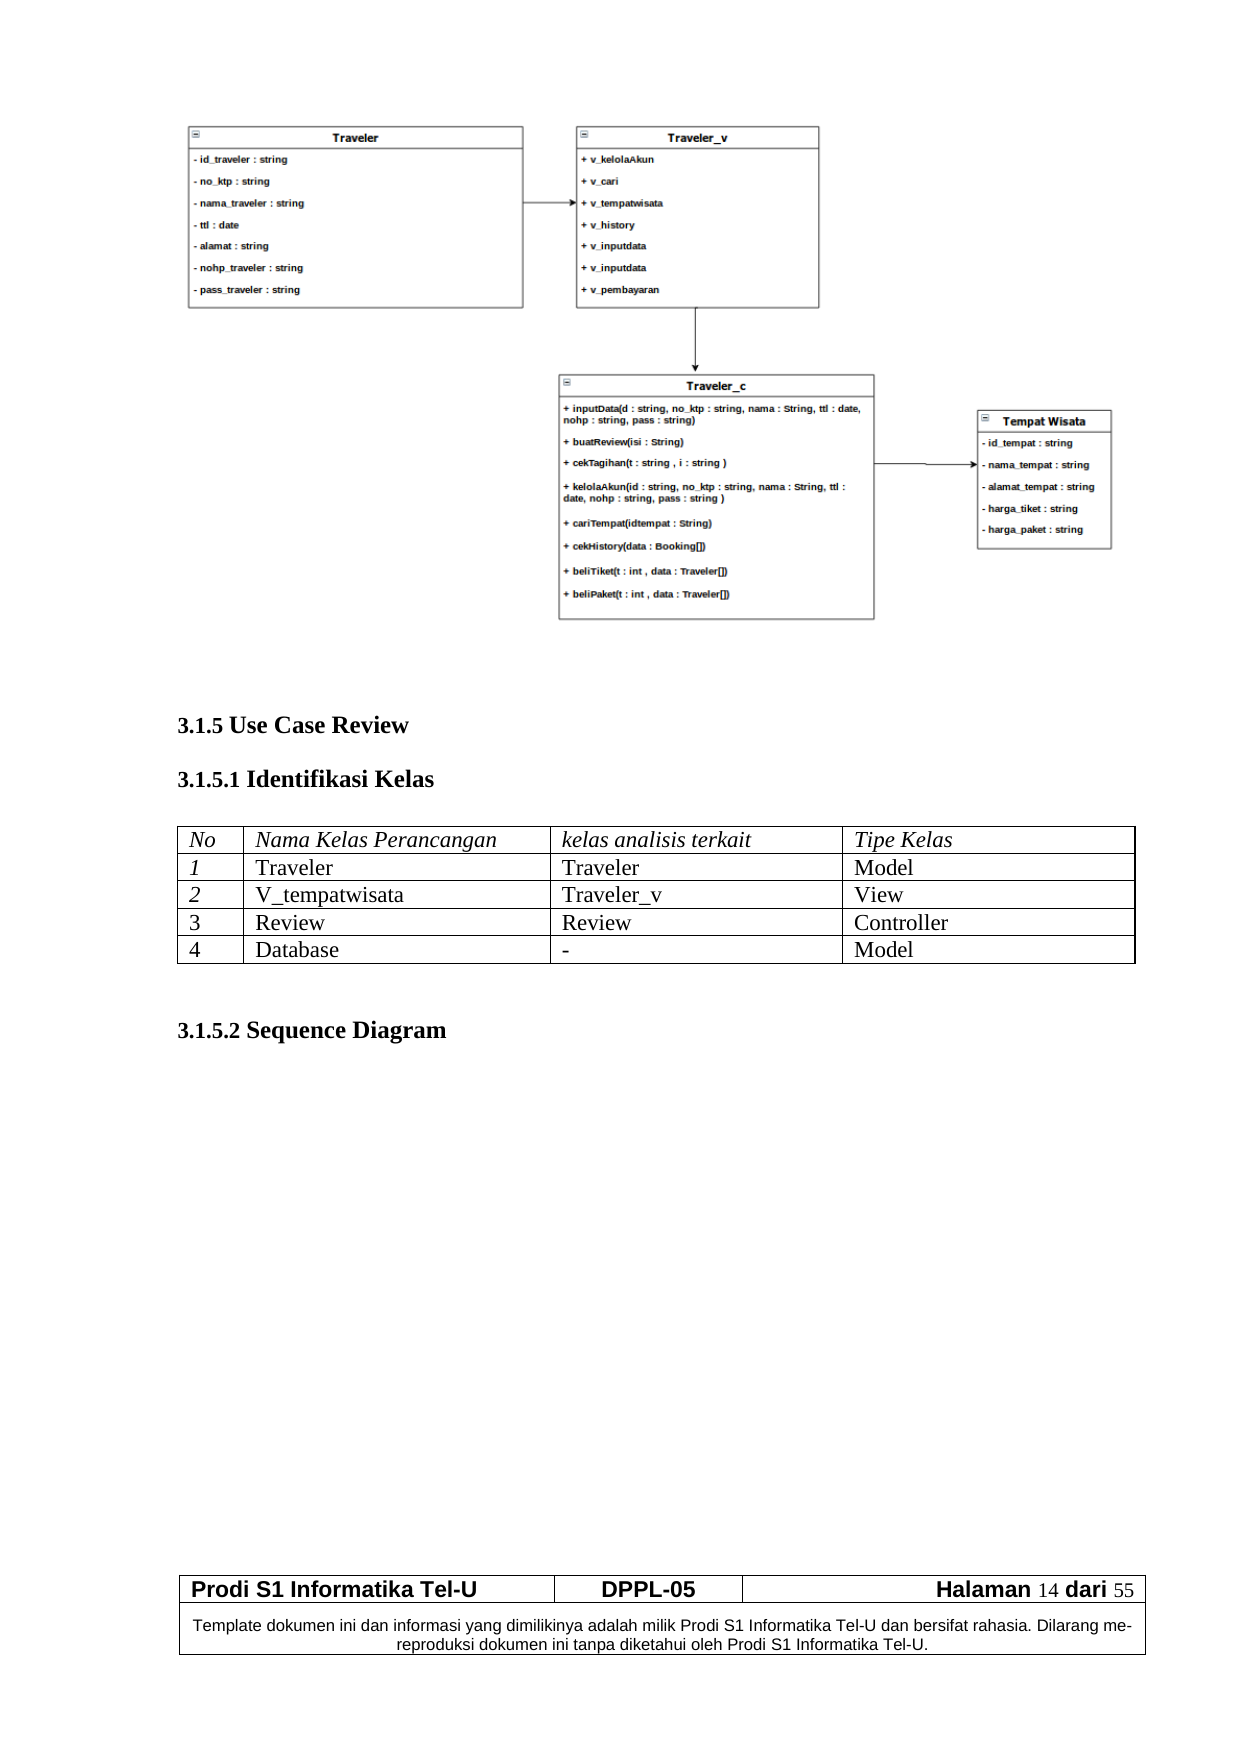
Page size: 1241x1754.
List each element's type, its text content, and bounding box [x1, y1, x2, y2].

subtitle 3.1.5 Use Case Review [177, 710, 1122, 739]
table_cell 4 [178, 936, 243, 962]
table_cell 3 [178, 909, 243, 935]
table_header Tipe Kelas [843, 827, 1134, 853]
table_header Nama Kelas Perancangan [244, 827, 550, 853]
table_cell 2 [178, 881, 243, 908]
subtitle 3.1.5.1 Identifikasi Kelas [177, 764, 1122, 793]
table_cell Traveler [244, 854, 550, 880]
table_header No [178, 827, 243, 853]
table_cell V_tempatwisata [244, 881, 550, 908]
table_cell View [843, 881, 1134, 908]
table_cell Database [244, 936, 550, 962]
table_cell 1 [178, 854, 243, 880]
table_header kelas analisis terkait [551, 827, 842, 853]
subtitle 3.1.5.2 Sequence Diagram [177, 1015, 1122, 1044]
table_cell Model [843, 936, 1134, 962]
table_cell Review [244, 909, 550, 935]
table_cell Traveler_v [551, 881, 842, 908]
table_cell - [551, 936, 842, 962]
table_cell Review [551, 909, 842, 935]
table_cell Traveler [551, 854, 842, 880]
picture [177, 118, 1123, 633]
table_cell Controller [843, 909, 1134, 935]
table_cell Model [843, 854, 1134, 880]
